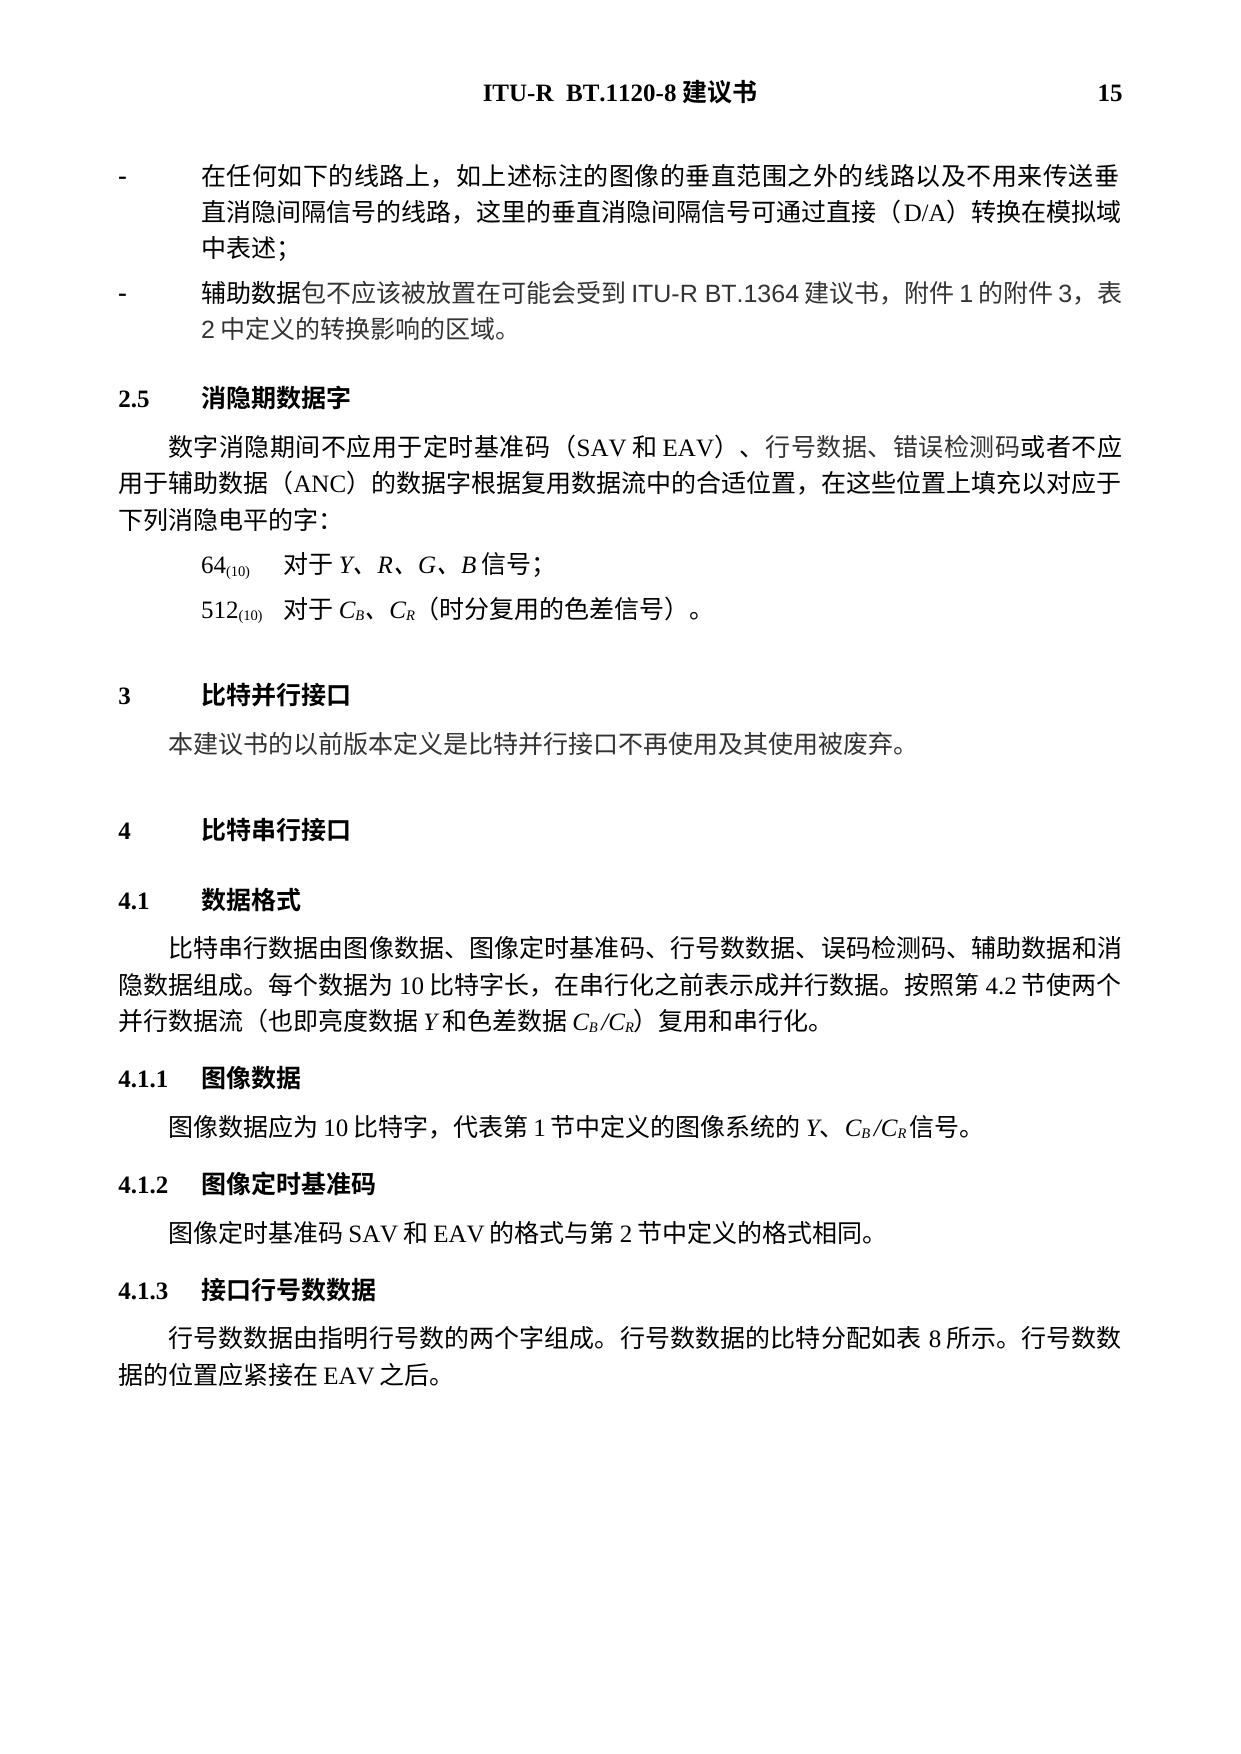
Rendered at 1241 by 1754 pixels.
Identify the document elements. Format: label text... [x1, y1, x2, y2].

text 图像数据应为10比特字，代表第1节中定义的图像系统的Y、CB /CR信号。 [118, 1107, 1122, 1143]
subtitle 4.1.3 接口行号数数据 [118, 1270, 1122, 1306]
text 512(10) 对于CB、CR（时分复用的色差信号）。 [118, 589, 1122, 626]
text 比特串行数据由图像数据、图像定时基准码、行号数数据、误码检测码、辅助数据和消隐数据组成。每个数据为10比特字长，在串行化之前表示成并行数据。按照第4.2节使两个并行数据流（也即亮度数据Y和色差数据CB /CR）复用和串行化。 [118, 929, 1122, 1038]
text 图像定时基准码SAV和EAV的格式与第2节中定义的格式相同。 [118, 1213, 1122, 1249]
text 数字消隐期间不应用于定时基准码（SAV和EAV）、行号数据、错误检测码或者不应用于辅助数据（ANC）的数据字根据复用数据流中的合适位置，在这些位置上填充以对应于下列消隐电平的字： [118, 428, 1122, 536]
subtitle 2.5 消隐期数据字 [118, 379, 1122, 415]
subtitle 4.1.1 图像数据 [118, 1058, 1122, 1095]
text 本建议书的以前版本定义是比特并行接口不再使用及其使用被废弃。 [118, 724, 1122, 761]
subtitle 4.1.2 图像定时基准码 [118, 1164, 1122, 1201]
text 行号数数据由指明行号数的两个字组成。行号数数据的比特分配如表8所示。行号数数据的位置应紧接在EAV之后。 [118, 1319, 1122, 1391]
subtitle 3 比特并行接口 [118, 676, 1122, 712]
text 64(10) 对于Y、R、G、B信号； [118, 545, 1122, 581]
subtitle 4 比特串行接口 [118, 811, 1122, 847]
text 辅助数据包不应该被放置在可能会受到ITU-R BT.1364建议书，附件1的附件3，表2中定义的转换影响的区域。 [118, 273, 1122, 346]
subtitle 4.1 数据格式 [118, 880, 1122, 916]
text 在任何如下的线路上，如上述标注的图像的垂直范围之外的线路以及不用来传送垂直消隐间隔信号的线路，这里的垂直消隐间隔信号可通过直接（D/A）转换在模拟域中表述； [118, 156, 1122, 265]
